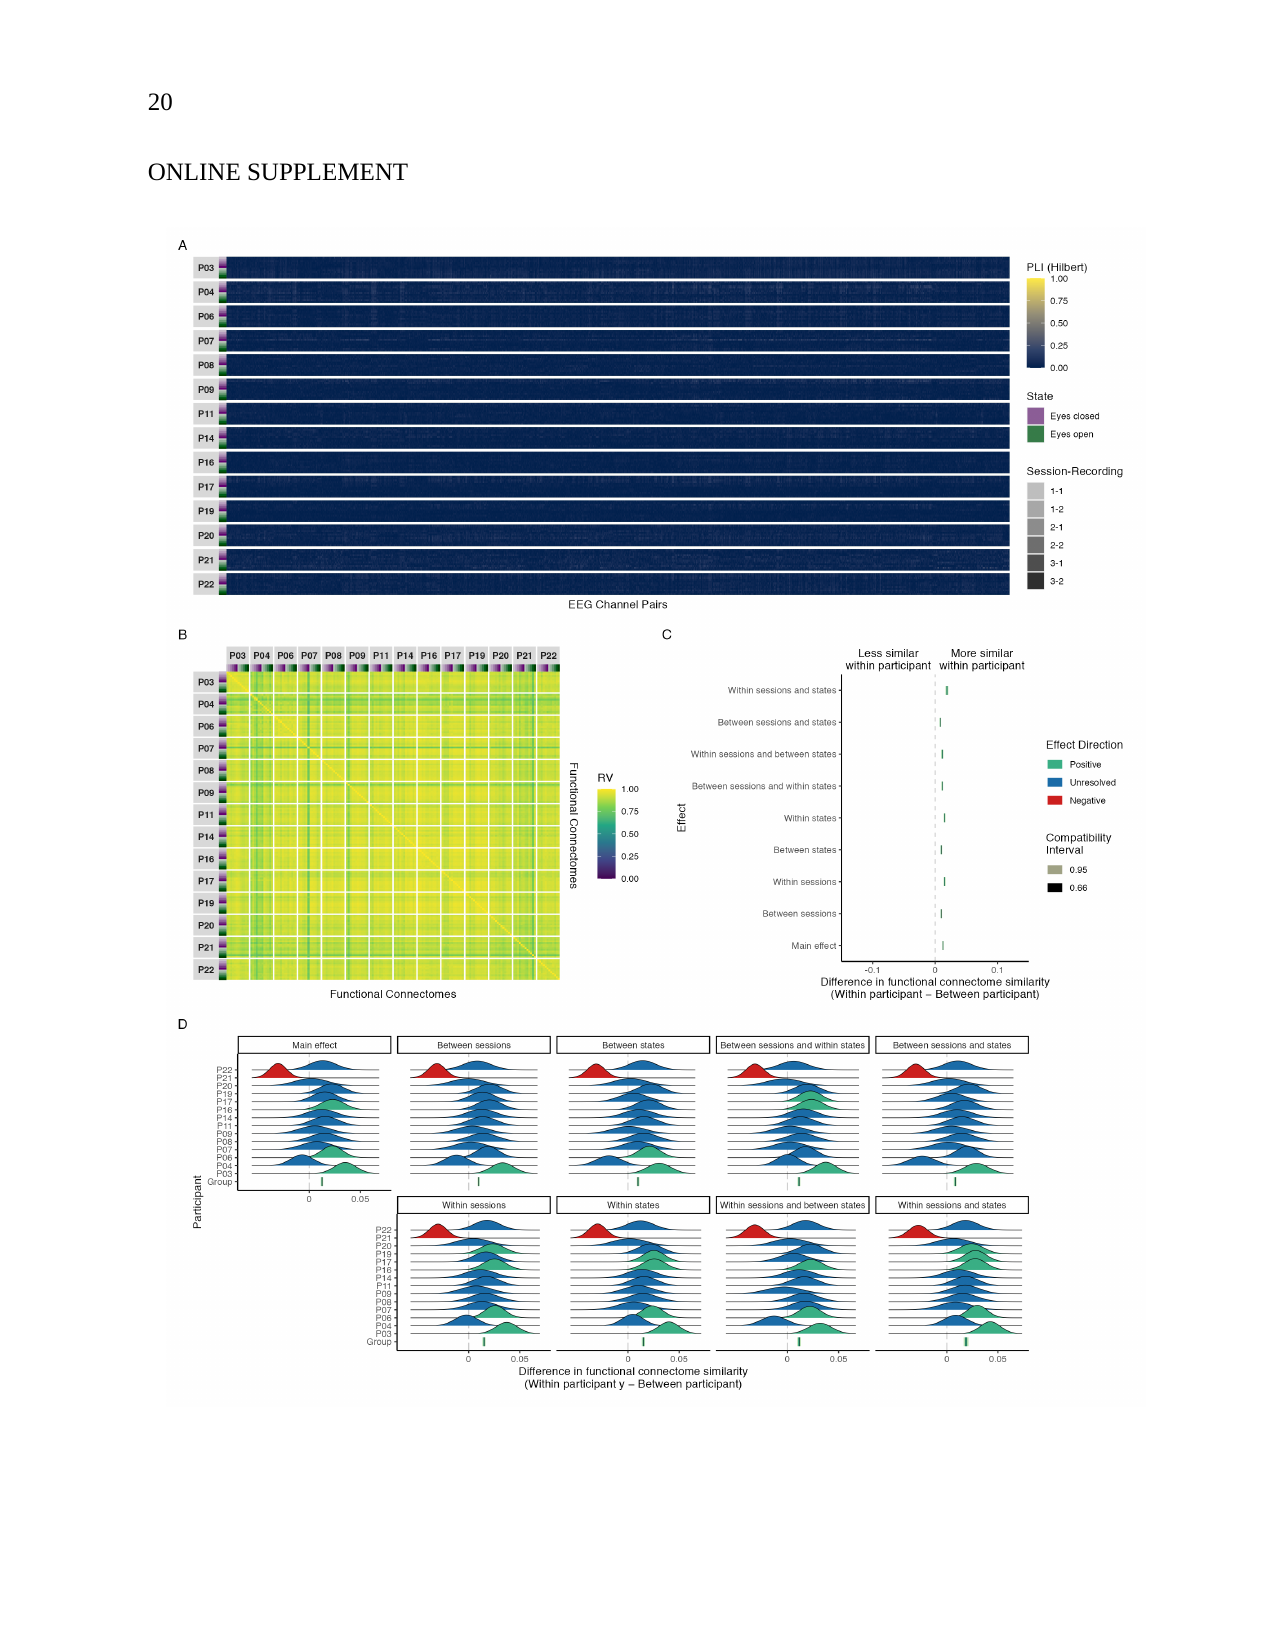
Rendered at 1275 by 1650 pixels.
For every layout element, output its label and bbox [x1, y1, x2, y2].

picture [166, 227, 1146, 1407]
